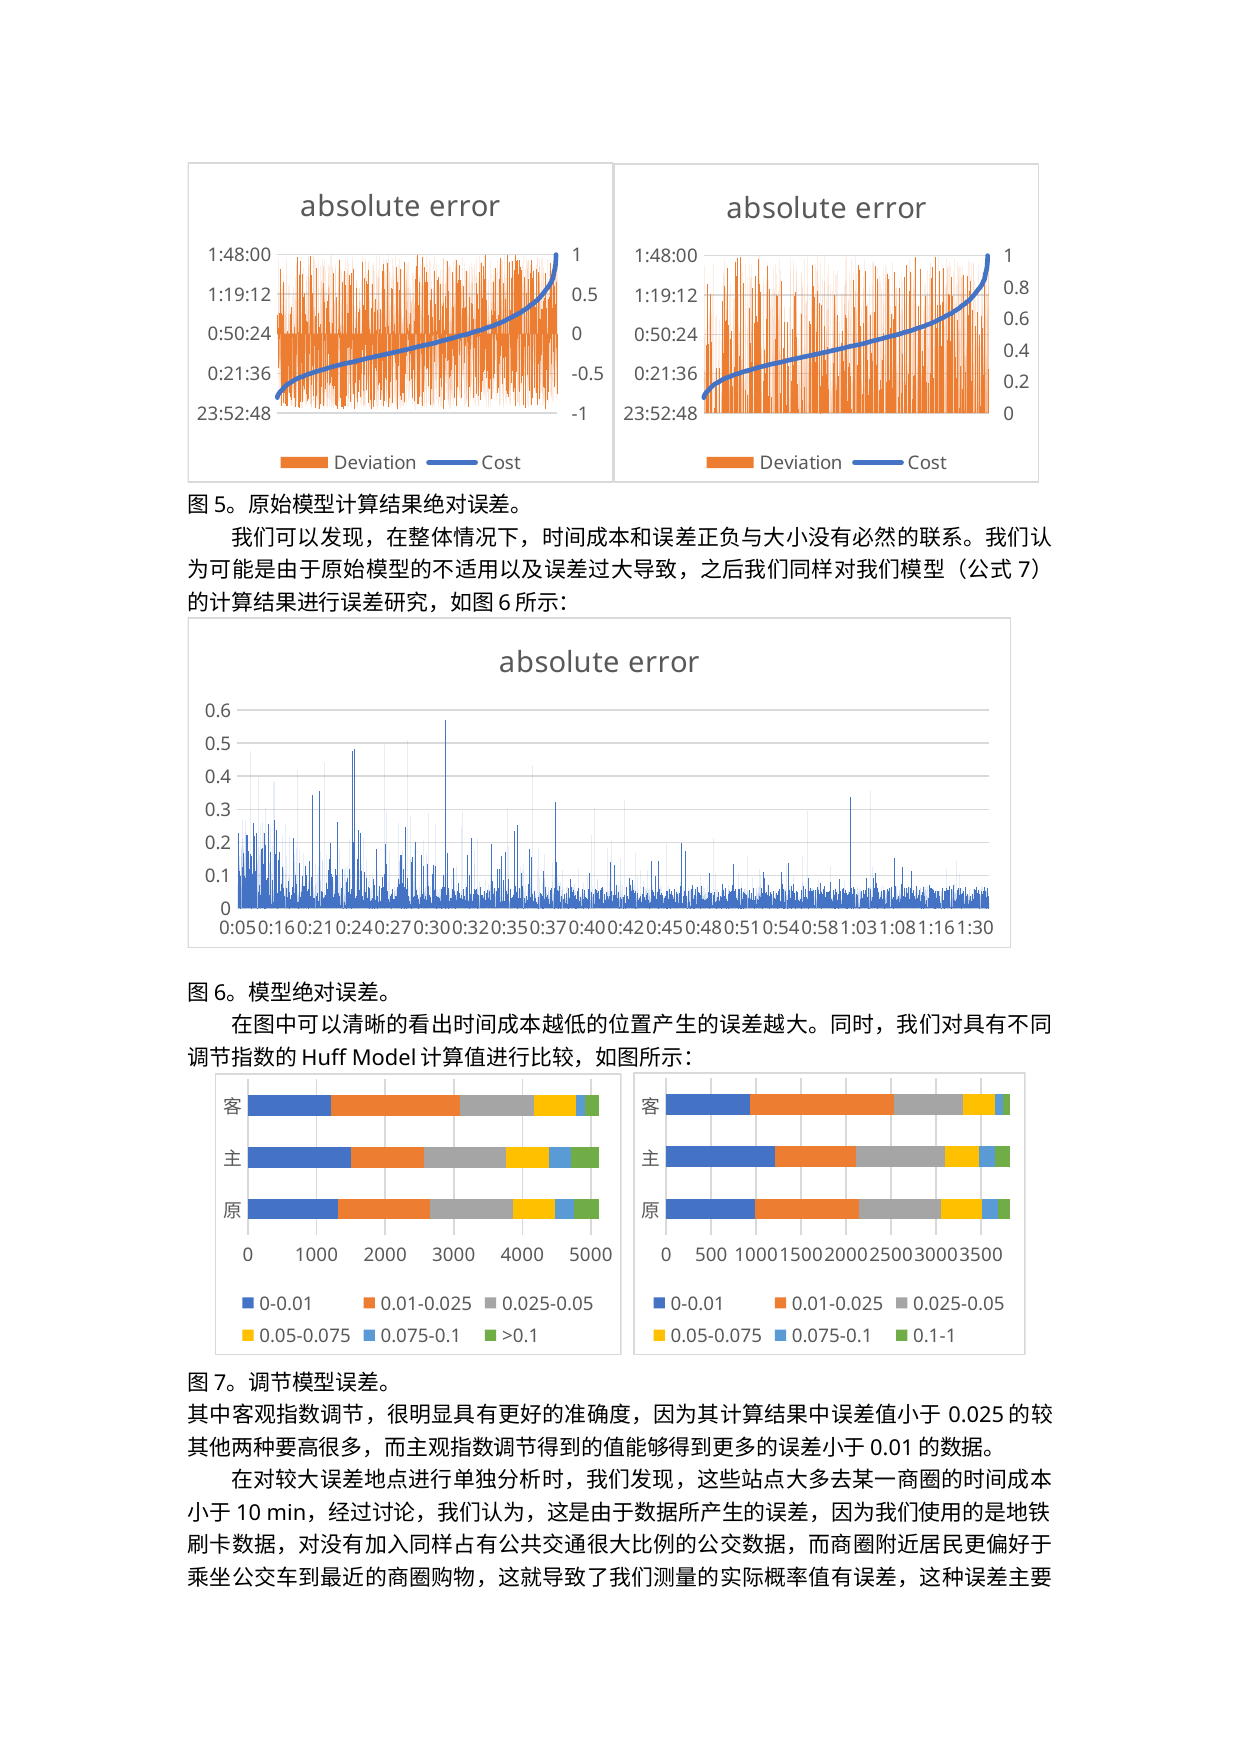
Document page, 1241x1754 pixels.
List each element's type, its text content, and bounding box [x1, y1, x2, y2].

text 其中客观指数调节，很明显具有更好的准确度，因为其计算结果中误差值小于0.025的较其他两种要高很多，而主观指数调节得到的值能够得到更多的误差小于0.01的数据。 [187, 1397, 1053, 1462]
text 图6。模型绝对误差。 [187, 974, 1053, 1007]
text 图7。调节模型误差。 [187, 1364, 1053, 1397]
text 在图中可以清晰的看出时间成本越低的位置产生的误差越大。同时，我们对具有不同调节指数的Huff Model计算值进行比较，如图所示： [187, 1007, 1053, 1072]
text 图5。原始模型计算结果绝对误差。 [187, 487, 1053, 519]
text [187, 1462, 1053, 1592]
text 我们可以发现，在整体情况下，时间成本和误差正负与大小没有必然的联系。我们认为可能是由于原始模型的不适用以及误差过大导致，之后我们同样对我们模型（公式7）的计算结果进行误差研究，如图6所示： [187, 519, 1053, 617]
